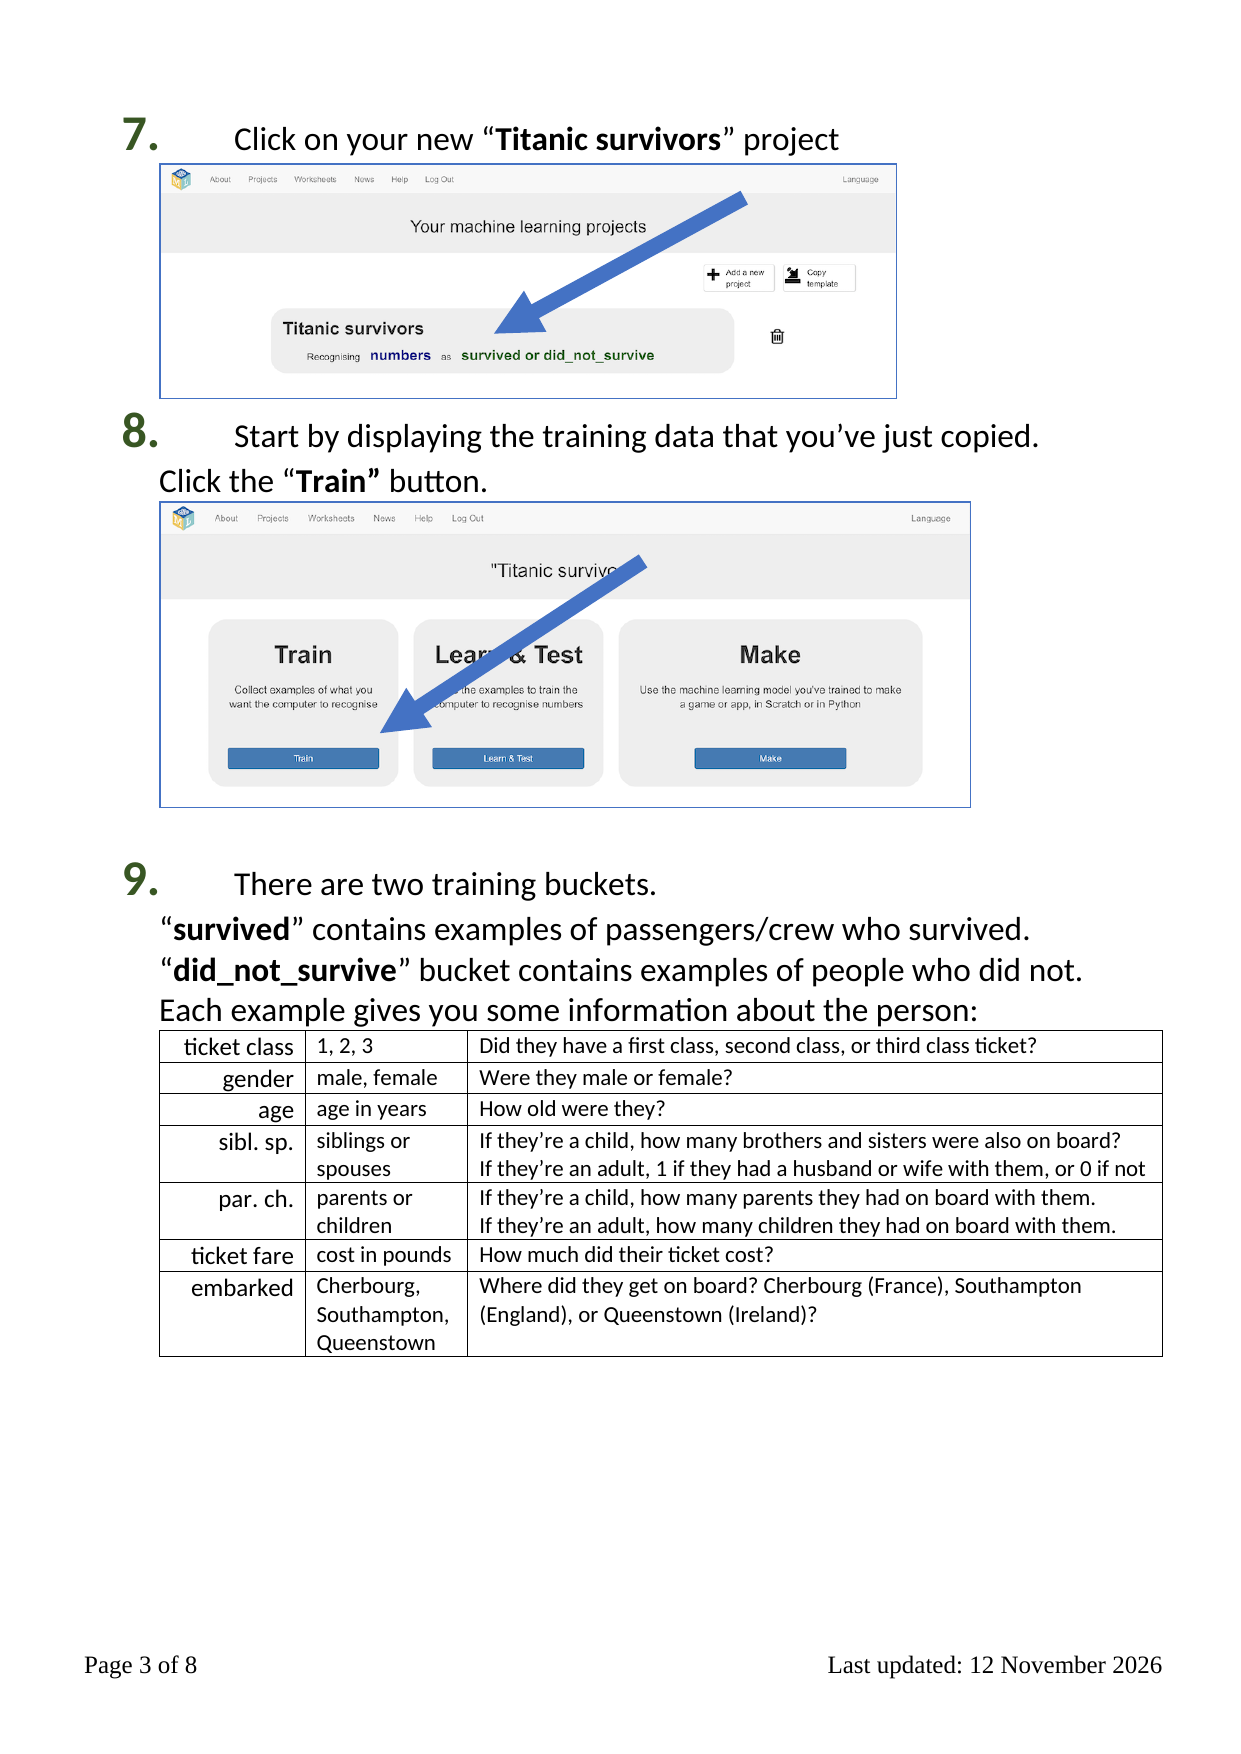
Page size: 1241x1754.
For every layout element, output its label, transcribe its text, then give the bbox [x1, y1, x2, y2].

table_cell siblings or spouses [306, 1126, 467, 1182]
table_cell ticket fare [160, 1240, 305, 1271]
table_header 1, 2, 3 [306, 1031, 467, 1062]
table_cell sibl. sp. [160, 1126, 305, 1182]
table_cell age in years [306, 1094, 467, 1125]
table_cell parents or children [306, 1183, 467, 1239]
picture [161, 165, 896, 398]
table_cell Were they male or female? [468, 1063, 1162, 1093]
table_cell embarked [160, 1272, 305, 1356]
table_cell par. ch. [160, 1183, 305, 1239]
table_cell age [160, 1094, 305, 1125]
table_header Did they have a first class, second class, or third class ticket? [468, 1031, 1162, 1062]
table_cell male, female [306, 1063, 467, 1093]
table_cell If they’re a child, how many parents they had on board with them. If they’re an adult, how many children they had on board with them. [468, 1183, 1162, 1239]
table_cell If they’re a child, how many brothers and sisters were also on board? If they’re an adult, 1 if they had a husband or wife with them, or 0 if not [468, 1126, 1162, 1182]
table_cell Where did they get on board? Cherbourg (France), Southampton (England), or Queenstown (Ireland)? [468, 1272, 1162, 1356]
picture [161, 503, 970, 807]
table_cell gender [160, 1063, 305, 1093]
list There are two training buckets. “survived” contains examples of passengers/crew who survived. “did_not_survive” bucket contains examples of people who did not. Each example gives you some information about the person: [121, 847, 1164, 1030]
table_cell How much did their ticket cost? [468, 1240, 1162, 1271]
table_cell How old were they? [468, 1094, 1162, 1125]
table_cell cost in pounds [306, 1240, 467, 1271]
table_header ticket class [160, 1031, 305, 1062]
table_cell Cherbourg, Southampton, Queenstown [306, 1272, 467, 1356]
